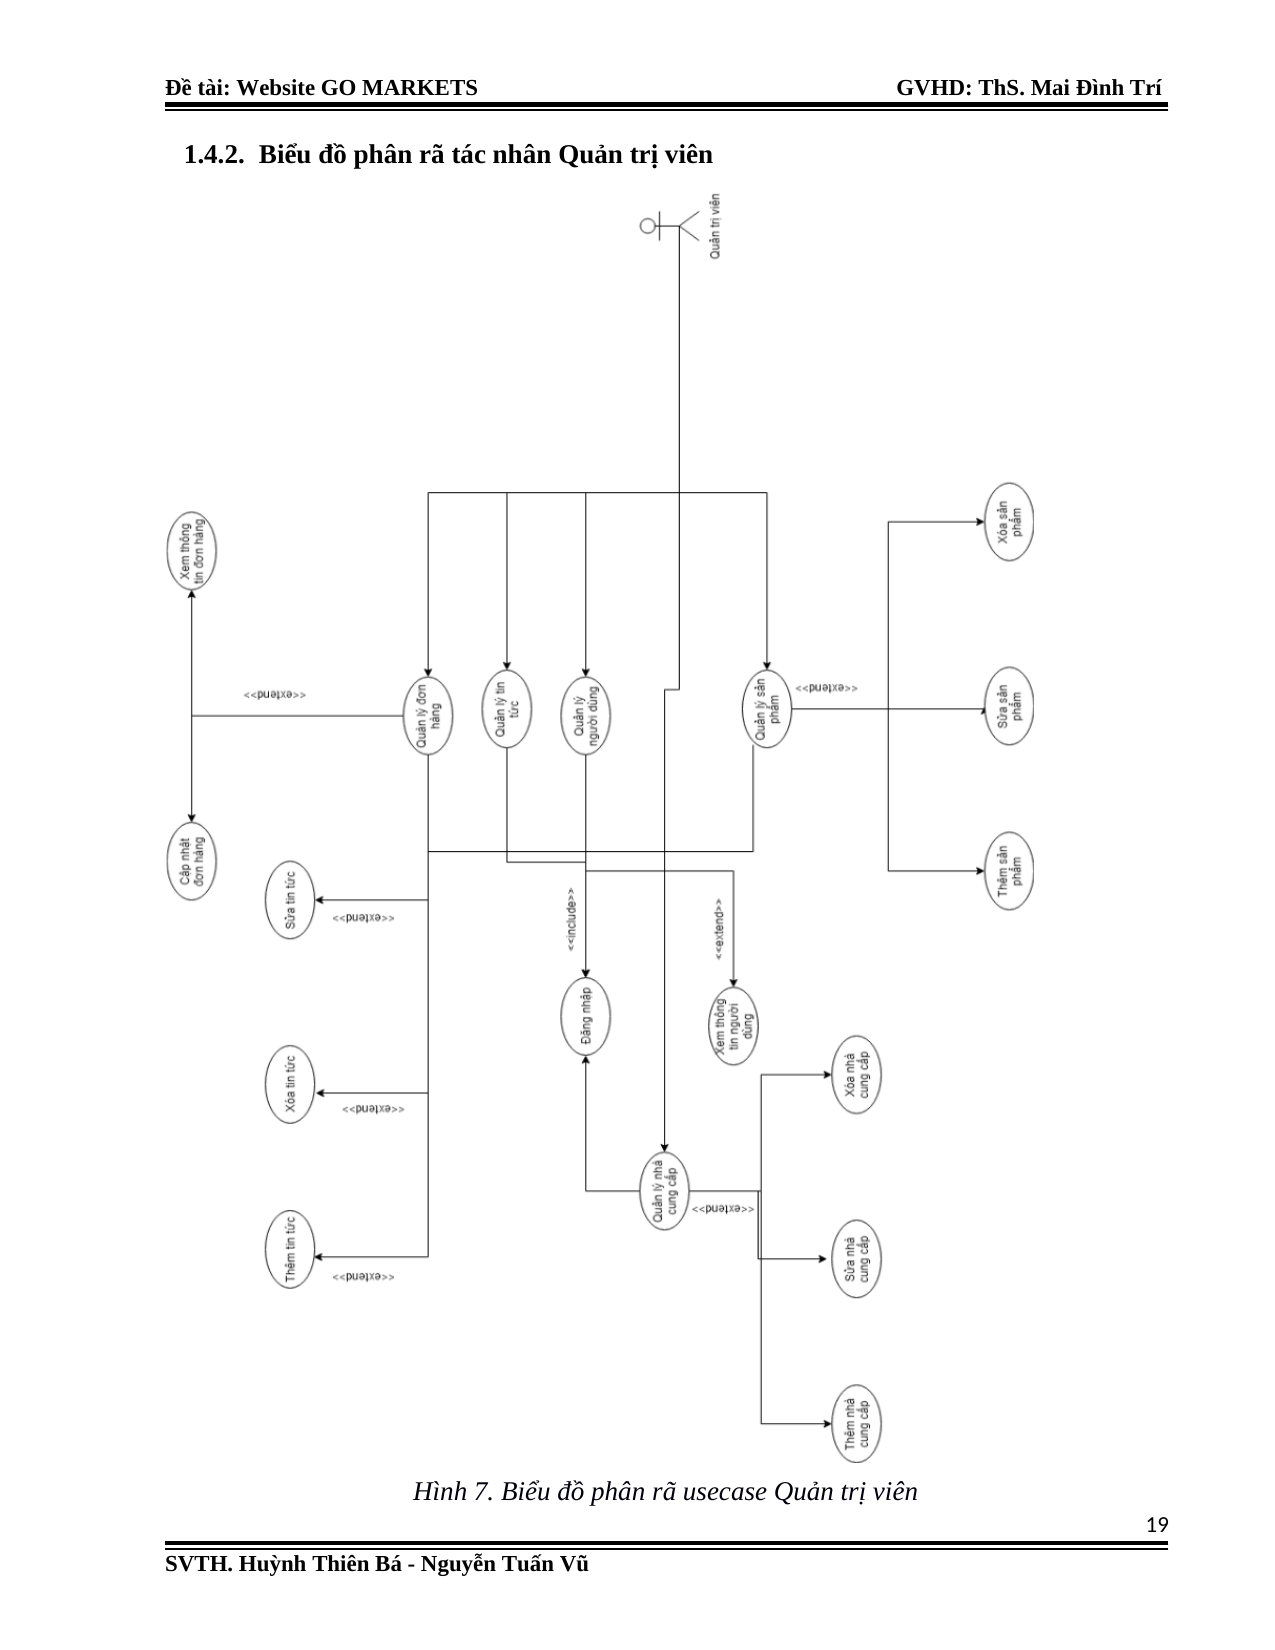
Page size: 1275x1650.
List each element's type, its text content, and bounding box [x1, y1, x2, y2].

list Biểu đồ phân rã tác nhân Quản trị viên [184, 138, 1168, 169]
picture [167, 194, 1034, 1462]
text Hình 7. Biểu đồ phân rã usecase Quản trị viên [194, 1475, 1139, 1506]
